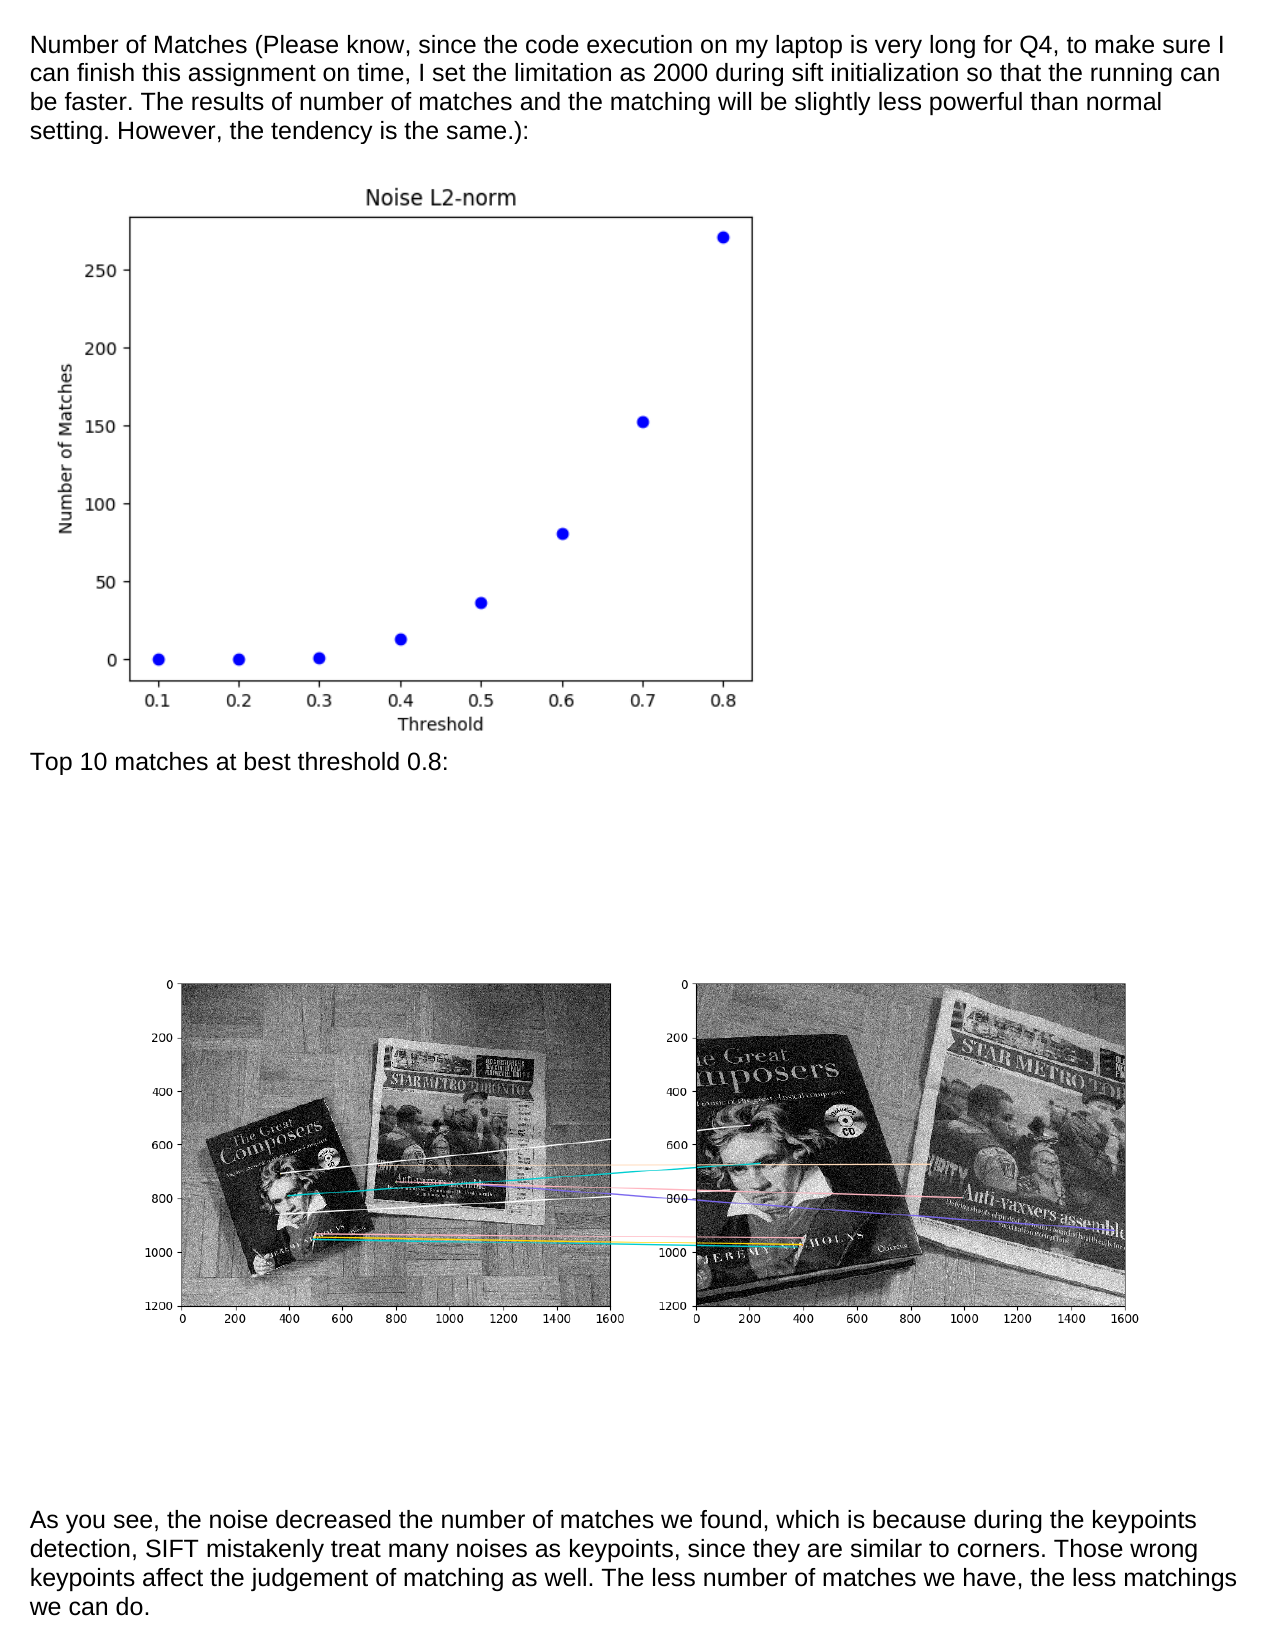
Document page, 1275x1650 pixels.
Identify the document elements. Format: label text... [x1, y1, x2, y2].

picture [29, 775, 1246, 1506]
text As you see, the noise decreased the number of matches we found, which is because during the keypoints detection, SIFT mistakenly treat many noises as keypoints, since they are similar to corners. Those wrong keypoints affect the judgement of matching as well. The less number of matches we have, the less matchings we can do. [29, 1506, 1245, 1620]
picture [29, 144, 832, 747]
text Number of Matches (Please know, since the code execution on my laptop is very long for Q4, to make sure I can finish this assignment on time, I set the limitation as 2000 during sift initialization so that the running can be faster. The results of number of matches and the matching will be slightly less powerful than normal setting. However, the tendency is the same.): [29, 29, 1245, 144]
text Top 10 matches at best threshold 0.8: [29, 746, 1245, 775]
